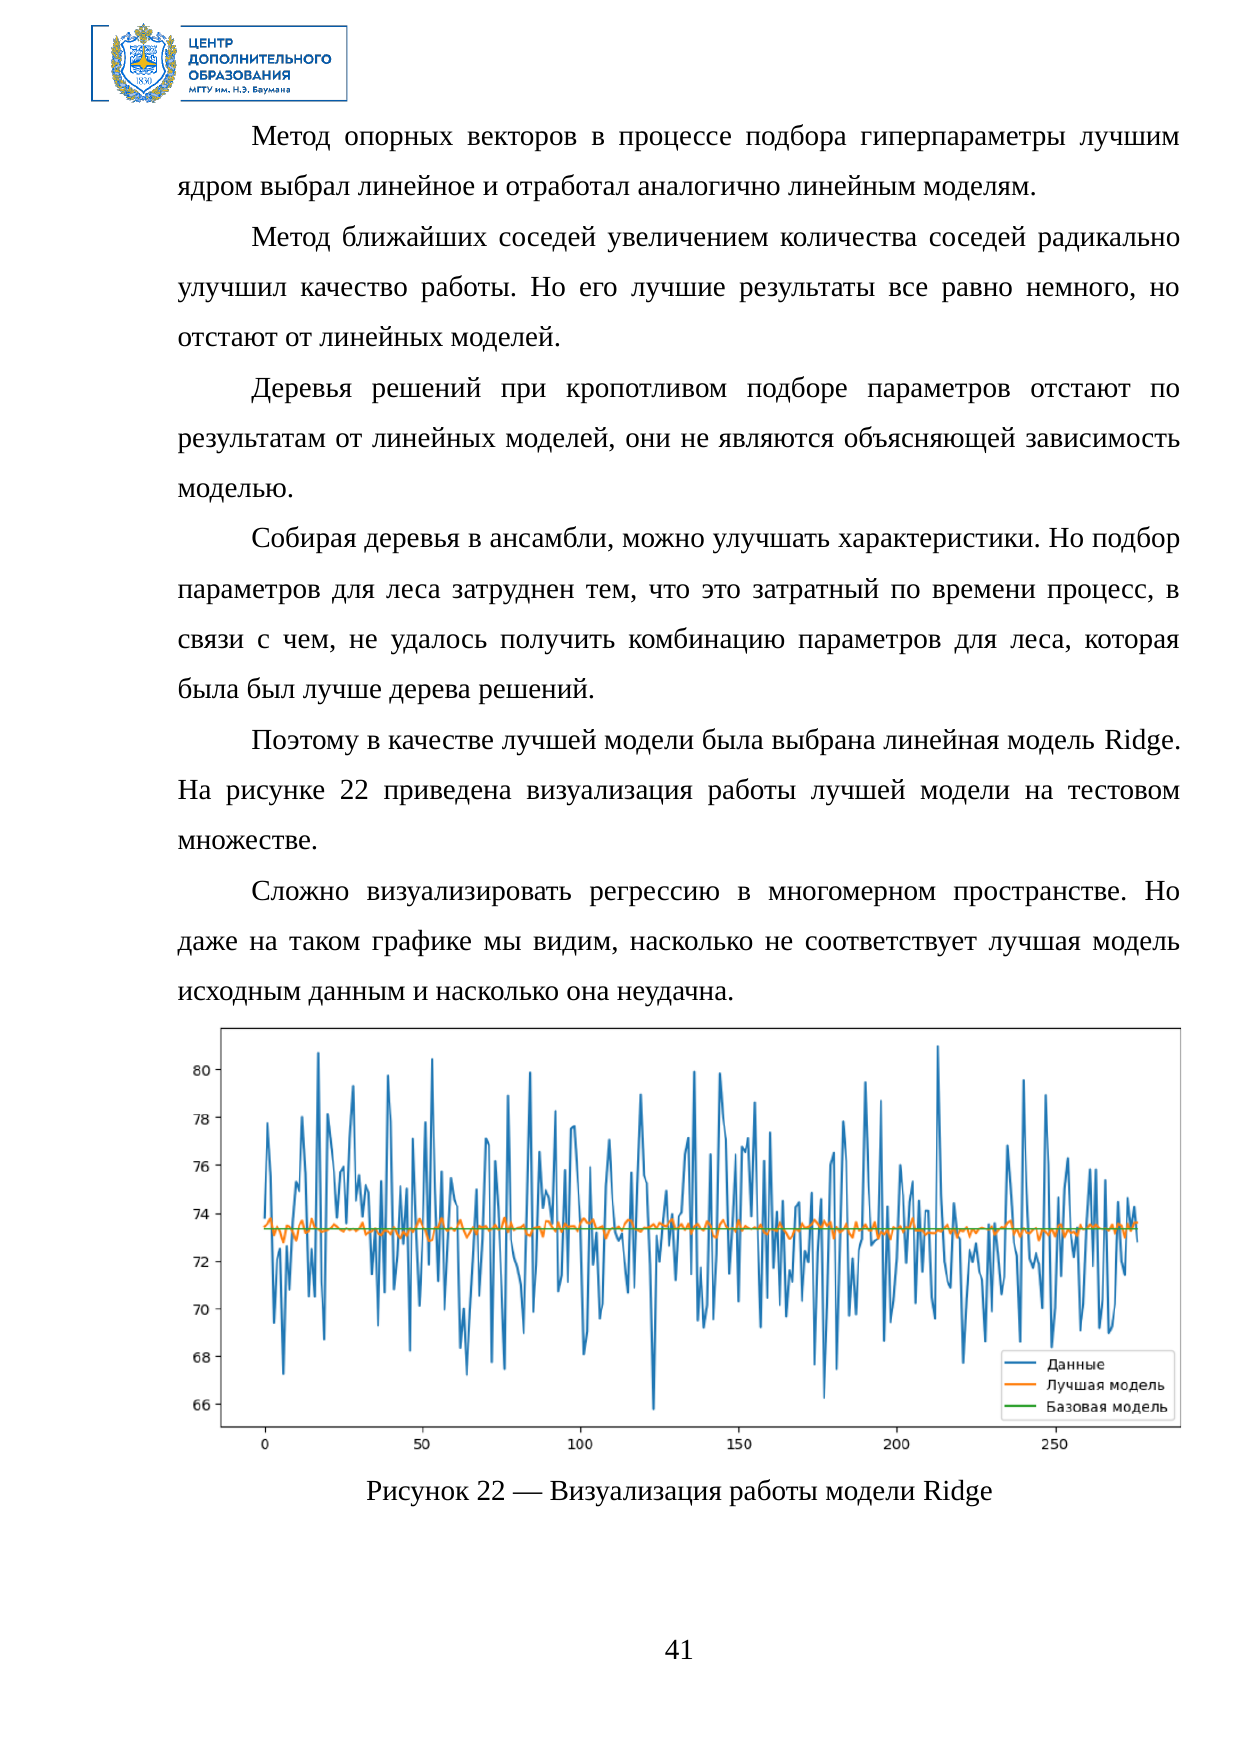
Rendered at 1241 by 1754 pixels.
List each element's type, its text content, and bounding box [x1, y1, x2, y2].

text Деревья решений при кропотливом подборе параметров отстают по результатам от линейных моделей, они не являются объясняющей зависимость моделью. [177, 370, 1181, 504]
text Собирая деревья в ансамбли, можно улучшать характеристики. Но подбор параметров для леса затруднен тем, что это затратный по времени процесс, в связи с чем, не удалось получить комбинацию параметров для леса, которая была был лучше дерева решений. [177, 521, 1181, 705]
text Метод опорных векторов в процессе подбора гиперпараметры лучшим ядром выбрал линейное и отработал аналогично линейным моделям. [177, 118, 1181, 202]
text Сложно визуализировать регрессию в многомерном пространстве. Но даже на таком графике мы видим, насколько не соответствует лучшая модель исходным данным и насколько она неудачна. [177, 873, 1181, 1007]
picture [177, 1023, 1182, 1457]
text Метод ближайших соседей увеличением количества соседей радикально улучшил качество работы. Но его лучшие результаты все равно немного, но отстают от линейных моделей. [177, 219, 1181, 353]
text Поэтому в качестве лучшей модели была выбрана линейная модель Ridge. На рисунке 22 приведена визуализация работы лучшей модели на тестовом множестве. [177, 722, 1181, 856]
text Рисунок 22 — Визуализация работы модели Ridge [177, 1473, 1181, 1507]
picture [91, 23, 348, 103]
